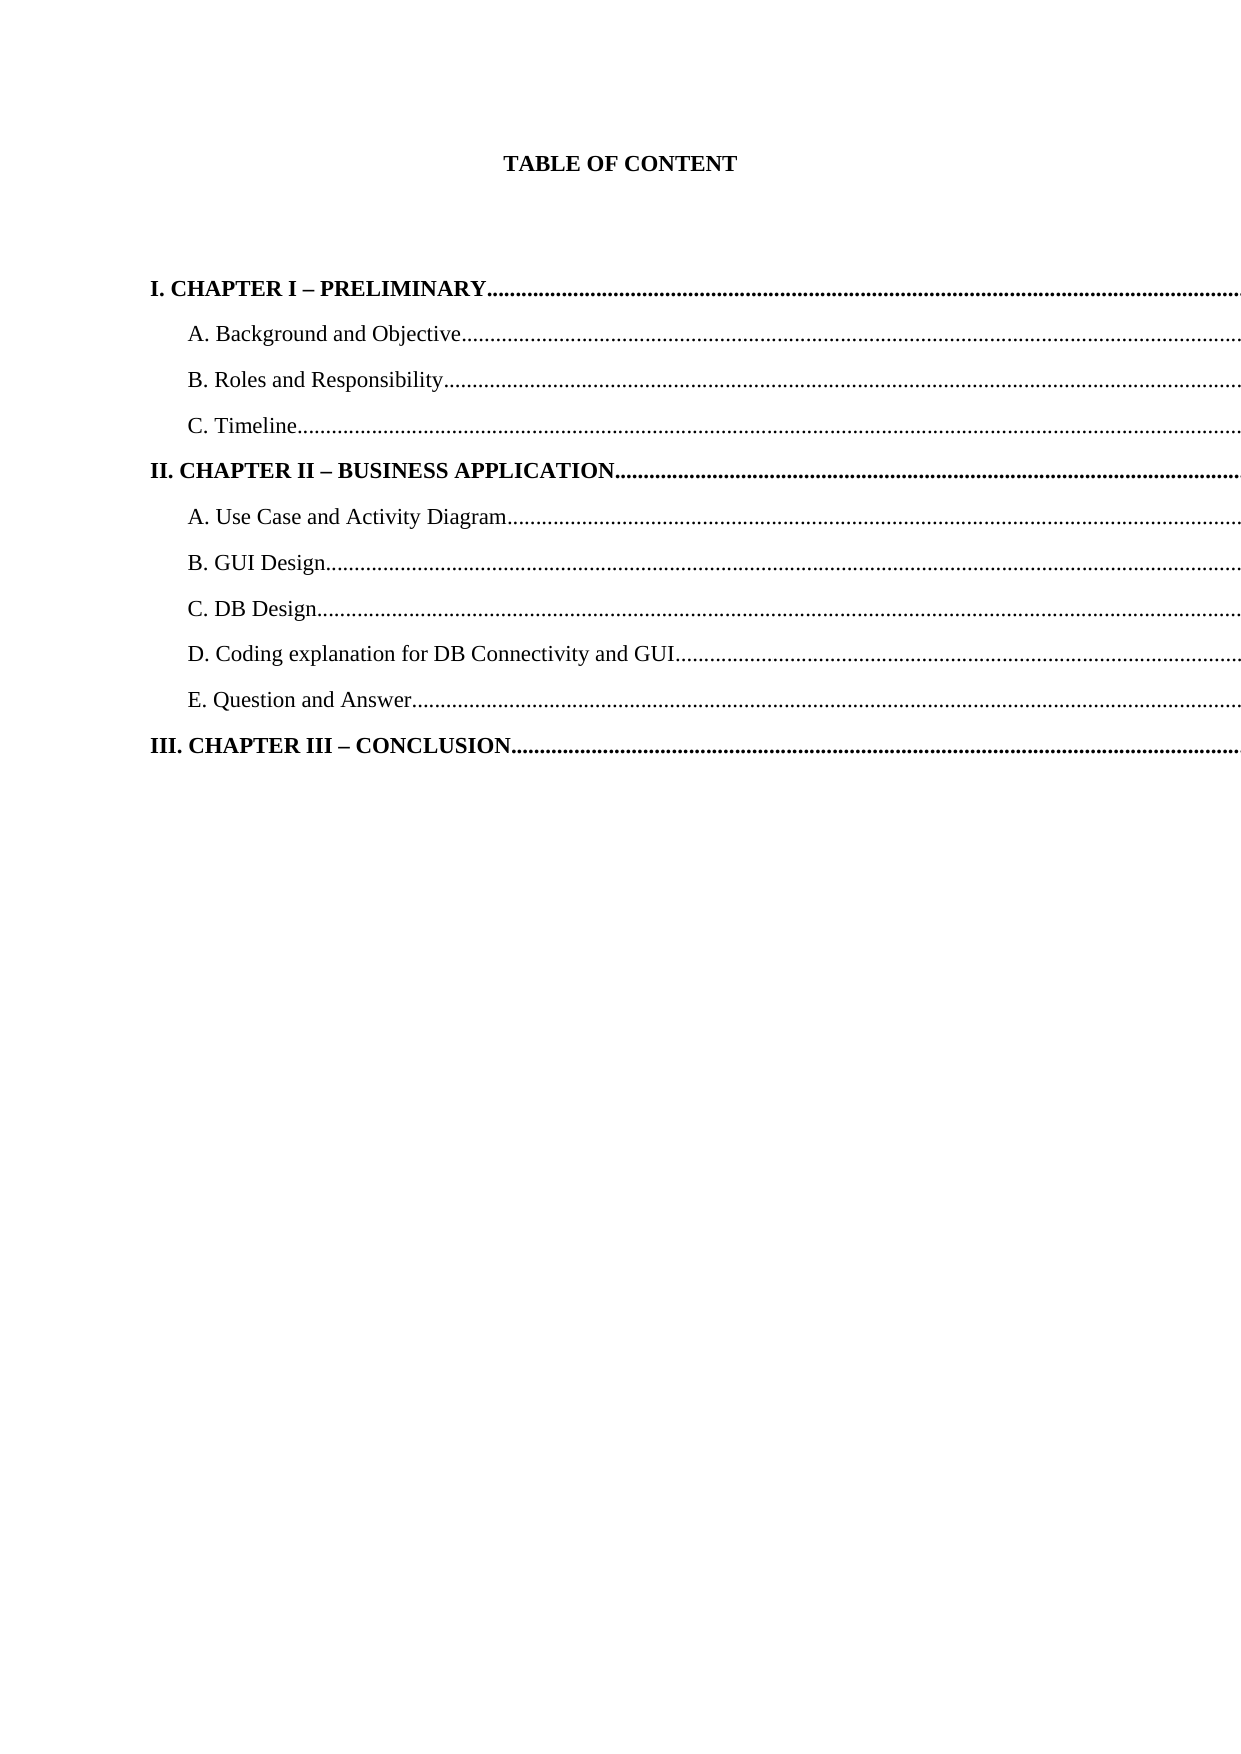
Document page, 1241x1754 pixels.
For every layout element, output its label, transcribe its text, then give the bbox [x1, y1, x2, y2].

text TABLE OF CONTENT [150, 150, 1090, 176]
